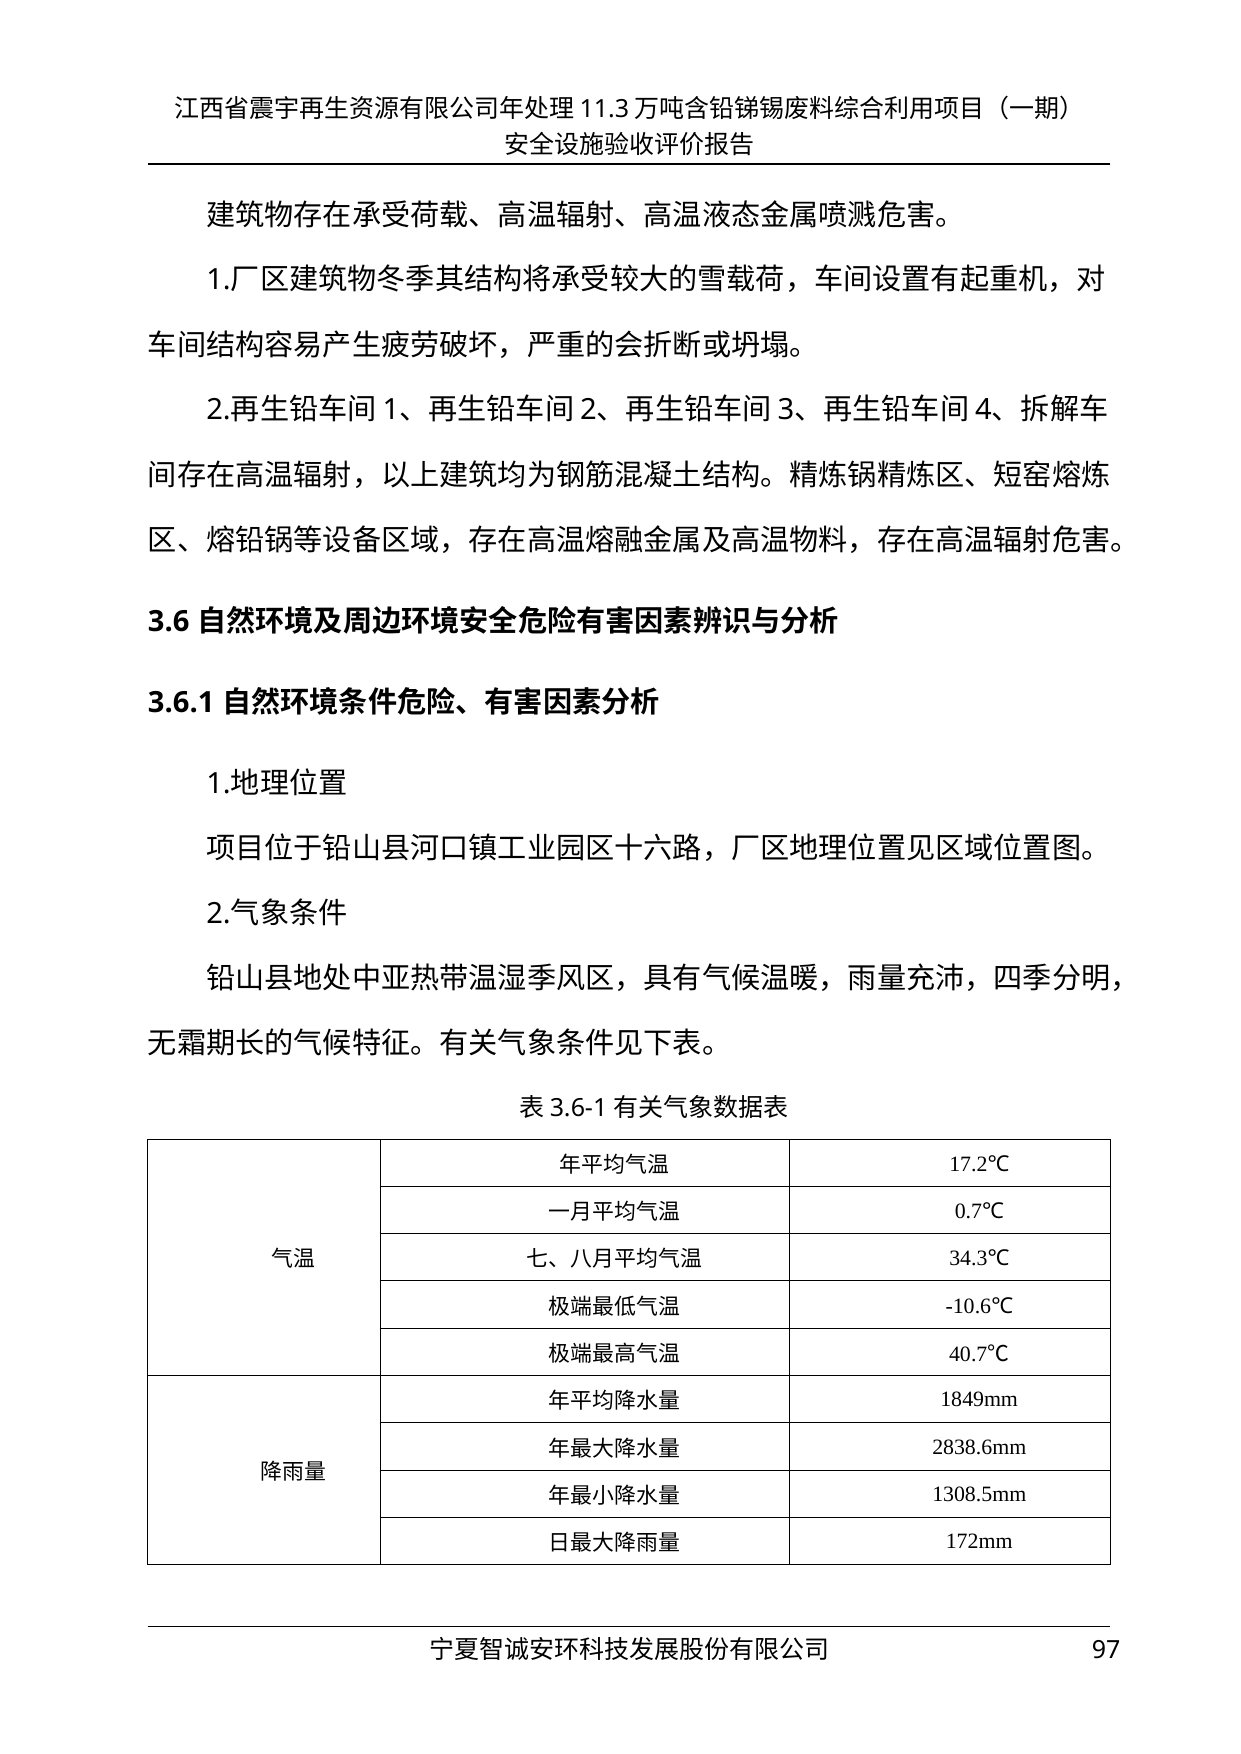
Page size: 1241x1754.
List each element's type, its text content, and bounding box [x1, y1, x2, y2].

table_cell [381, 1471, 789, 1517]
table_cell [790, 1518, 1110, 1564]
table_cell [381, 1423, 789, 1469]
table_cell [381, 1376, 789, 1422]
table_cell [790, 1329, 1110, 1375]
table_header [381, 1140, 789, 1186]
text 1.厂区建筑物冬季其结构将承受较大的雪载荷，车间设置有起重机，对车间结构容易产生疲劳破坏，严重的会折断或坍塌。 [148, 245, 1110, 375]
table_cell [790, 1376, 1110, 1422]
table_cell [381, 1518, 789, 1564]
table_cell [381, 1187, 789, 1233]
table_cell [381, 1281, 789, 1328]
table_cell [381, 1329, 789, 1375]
text 3.6.1 自然环境条件危险、有害因素分析 [148, 667, 1110, 732]
text 建筑物存在承受荷载、高温辐射、高温液态金属喷溅危害。 [148, 180, 1110, 245]
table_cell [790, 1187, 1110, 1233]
text 3.6 自然环境及周边环境安全危险有害因素辨识与分析 [148, 586, 1110, 651]
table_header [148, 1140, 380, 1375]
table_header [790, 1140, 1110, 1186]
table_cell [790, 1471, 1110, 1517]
text 2.气象条件 [148, 878, 1110, 943]
text 1.地理位置 [148, 748, 1110, 813]
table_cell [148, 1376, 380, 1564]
text 项目位于铅山县河口镇工业园区十六路，厂区地理位置见区域位置图。 [148, 813, 1110, 878]
text 表3.6-1 有关气象数据表 [148, 1073, 1110, 1138]
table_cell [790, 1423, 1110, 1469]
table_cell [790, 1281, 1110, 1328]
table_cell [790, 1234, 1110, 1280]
text 2.再生铅车间1、再生铅车间2、再生铅车间3、再生铅车间4、拆解车间存在高温辐射，以上建筑均为钢筋混凝土结构。精炼锅精炼区、短窑熔炼区、熔铅锅等设备区域，存在高温熔融金属及高温物料，存在高温辐射危害。 [148, 375, 1110, 570]
text 铅山县地处中亚热带温湿季风区，具有气候温暖，雨量充沛，四季分明，无霜期长的气候特征。有关气象条件见下表。 [148, 943, 1110, 1073]
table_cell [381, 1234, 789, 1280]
